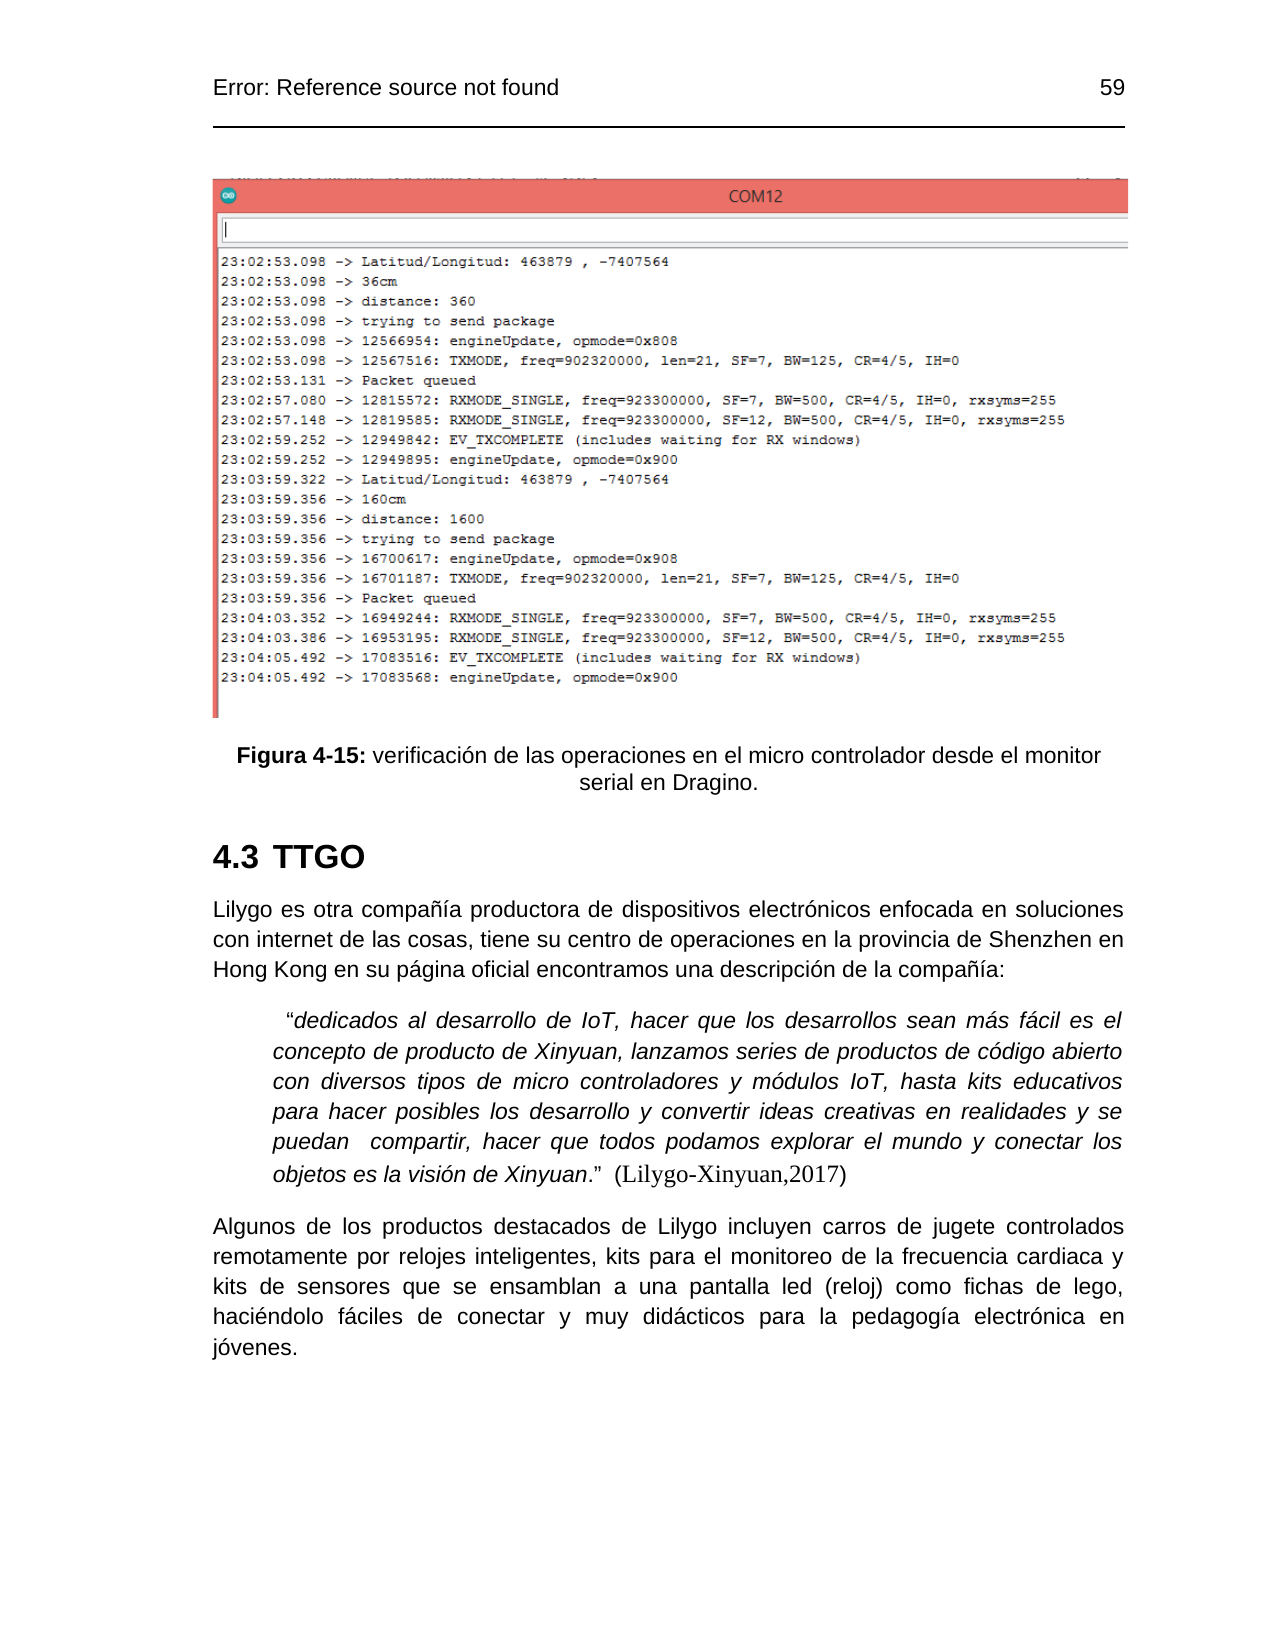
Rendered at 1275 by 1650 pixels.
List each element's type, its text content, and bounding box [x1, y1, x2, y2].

text Algunos de los productos destacados de Lilygo incluyen carros de jugete controlados remotamente por relojes inteligentes, kits para el monitoreo de la frecuencia cardiaca y kits de sensores que se ensamblan a una pantalla led (reloj) como fichas de lego, haciéndolo fáciles de conectar y muy didácticos para la pedagogía electrónica en jóvenes. [213, 1213, 1125, 1360]
picture [212, 178, 1129, 718]
subtitle TTGO [213, 837, 1125, 875]
text “dedicados al desarrollo de IoT, hacer que los desarrollos sean más fácil es el concepto de producto de Xinyuan, lanzamos series de productos de código abierto con diversos tipos de micro controladores y módulos IoT, hasta kits educativos para hacer posibles los desarrollo y convertir ideas creativas en realidades y se puedan compartir, hacer que todos podamos explorar el mundo y conectar los objetos es la visión de Xinyuan.” (Lilygo-Xinyuan,2017) [273, 1007, 1125, 1188]
text Figura 4-15: verificación de las operaciones en el micro controlador desde el monitor serial en Dragino. [213, 742, 1125, 795]
text Lilygo es otra compañía productora de dispositivos electrónicos enfocada en soluciones con internet de las cosas, tiene su centro de operaciones en la provincia de Shenzhen en Hong Kong en su página oficial encontramos una descripción de la compañía: [213, 896, 1125, 983]
